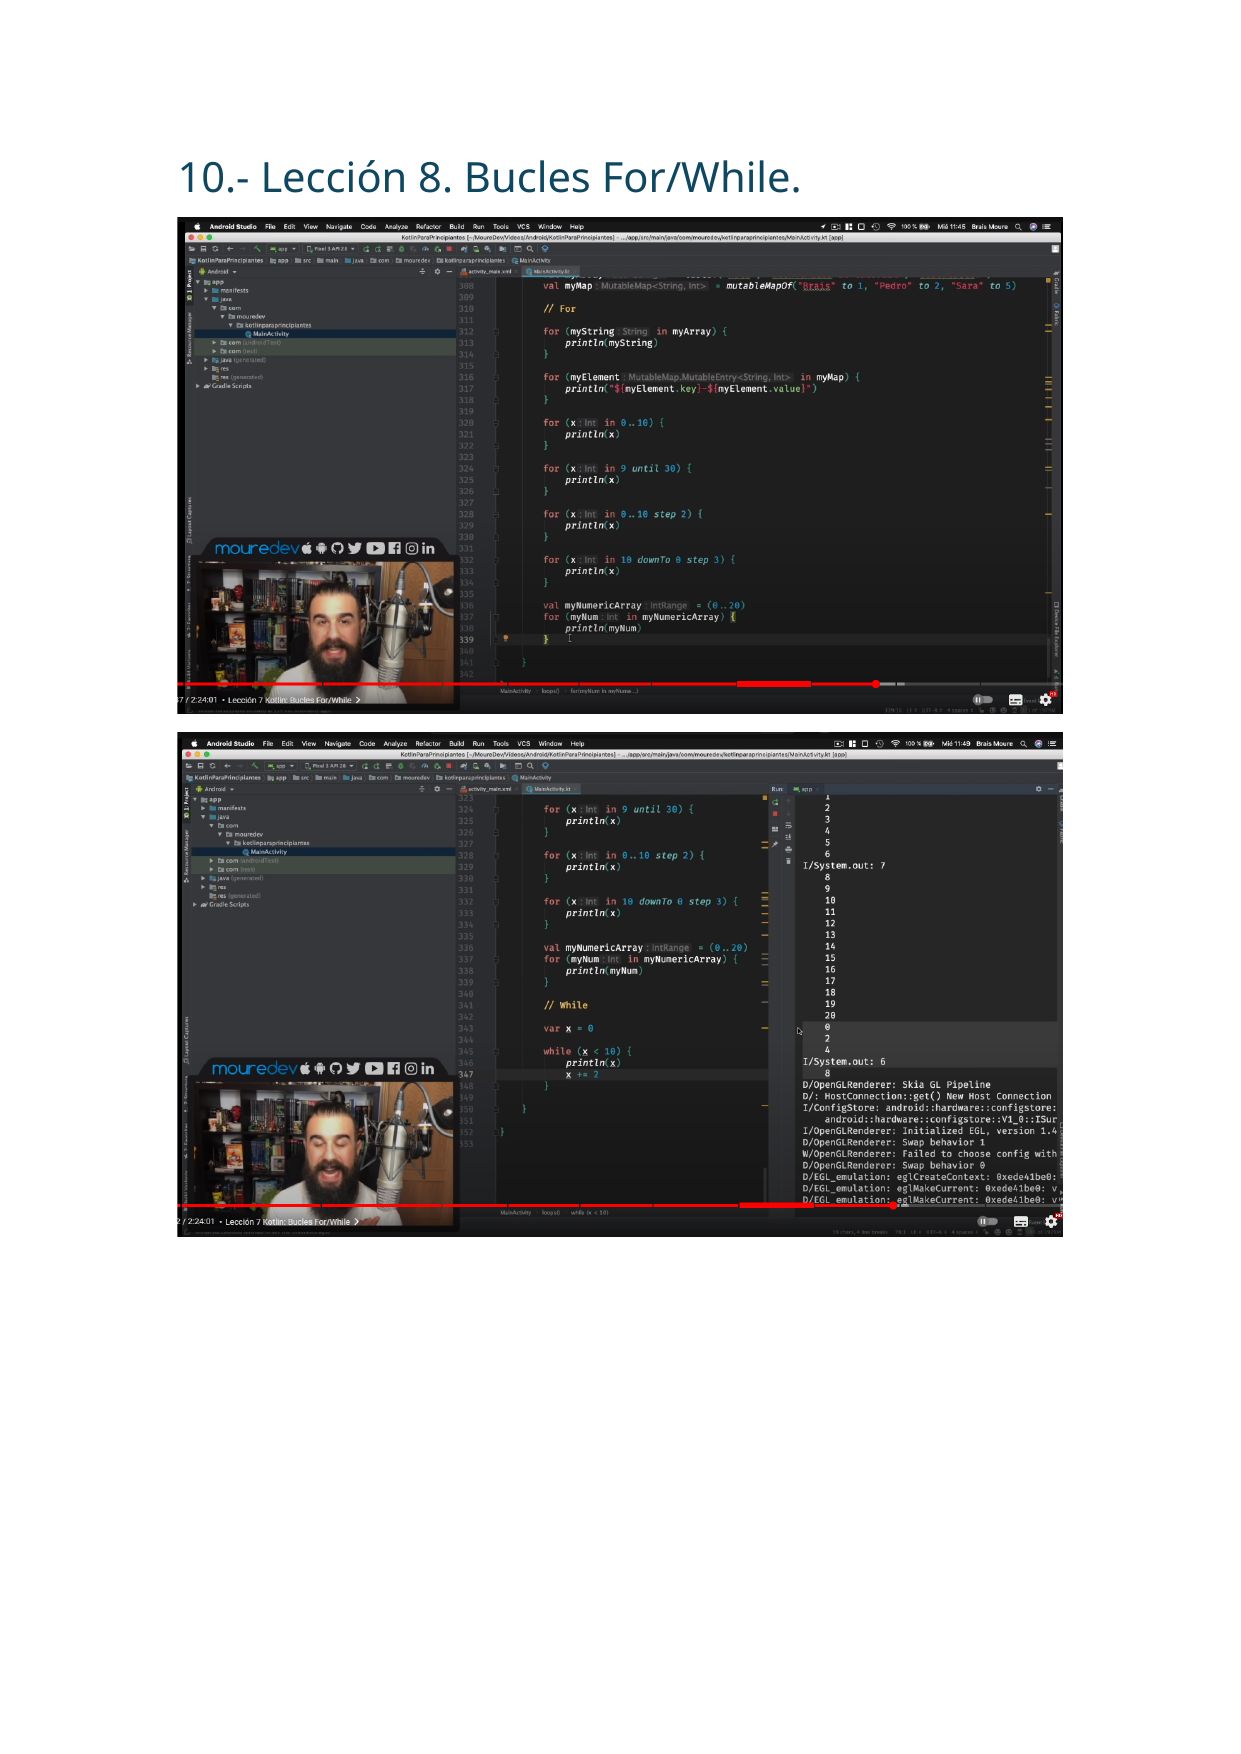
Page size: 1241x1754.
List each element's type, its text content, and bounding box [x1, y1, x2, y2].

subtitle 10.- Lección 8. Bucles For/While. [177, 148, 1063, 204]
picture [177, 217, 1063, 714]
picture [177, 732, 1063, 1237]
